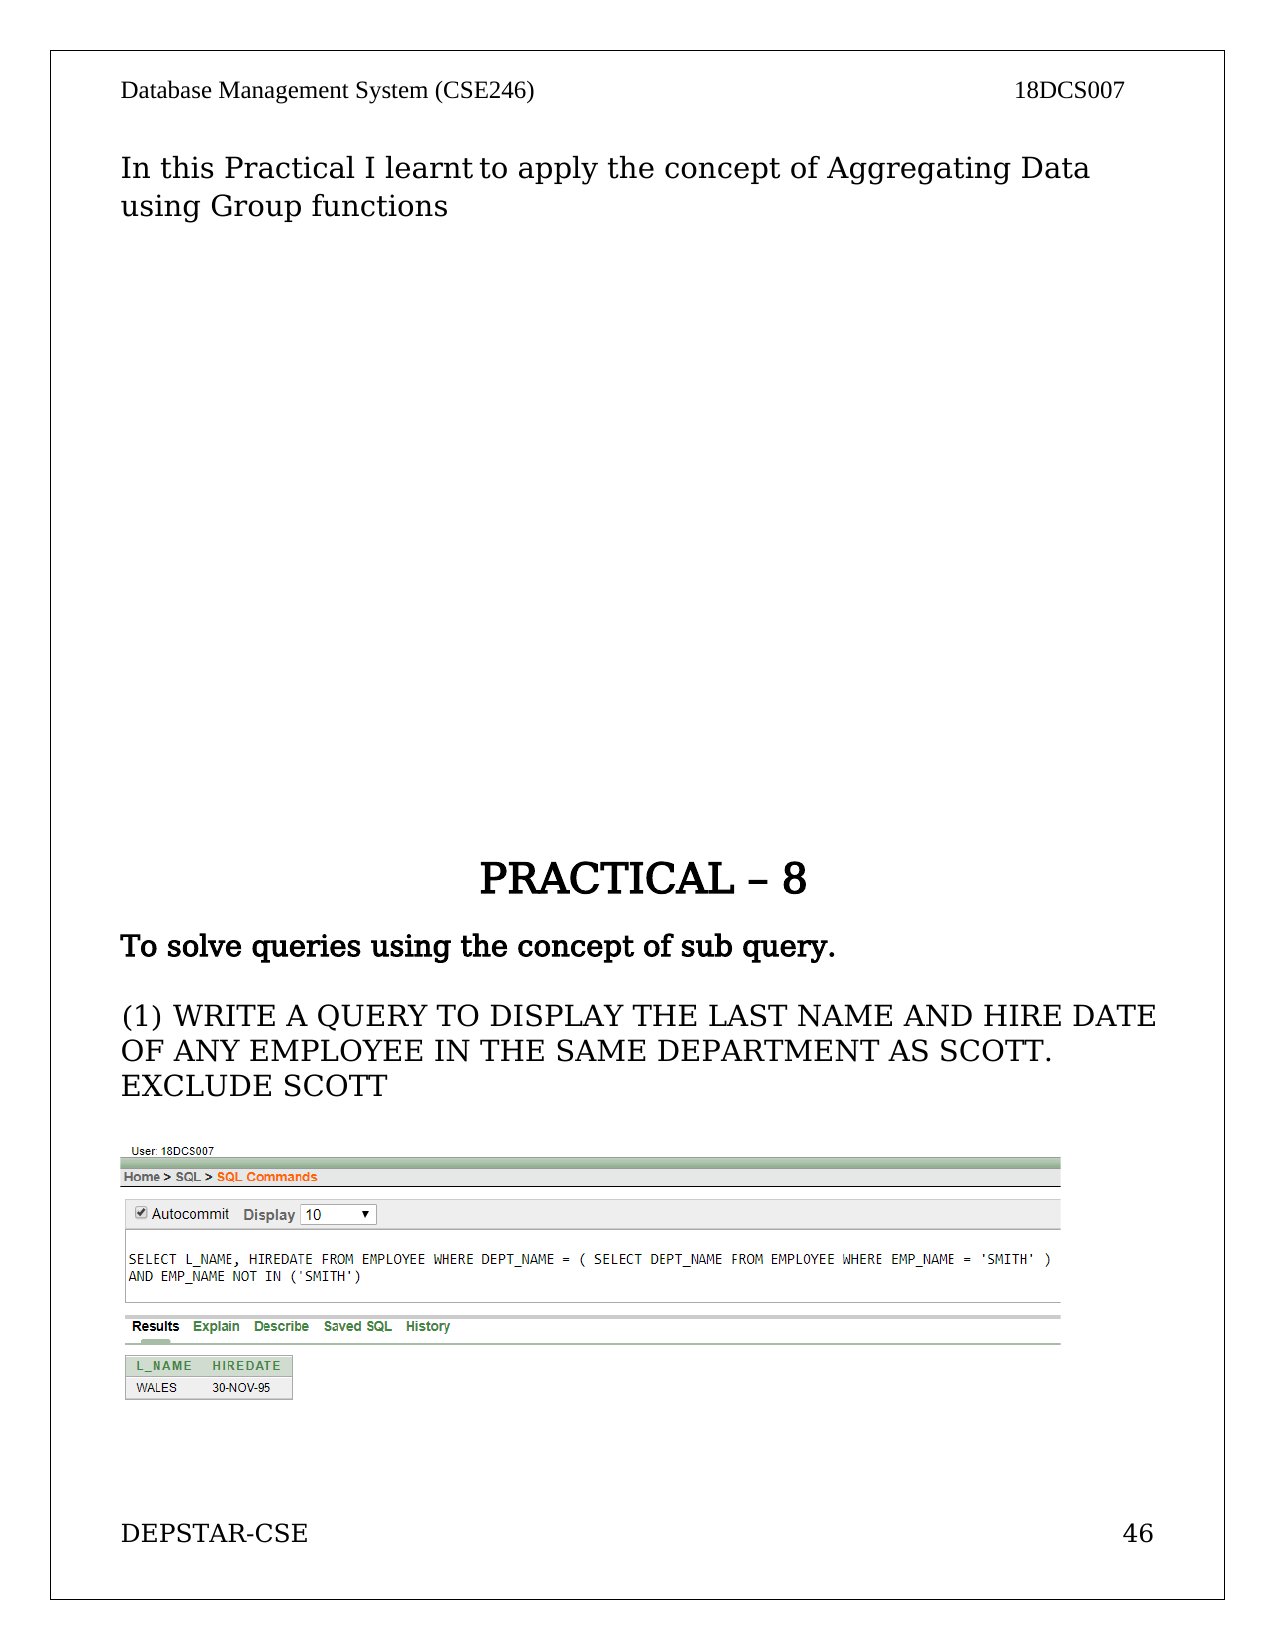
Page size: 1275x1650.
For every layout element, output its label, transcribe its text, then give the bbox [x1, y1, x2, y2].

text In this Practical I learnt to apply the concept of Aggregating Data using Group functions [120, 150, 1167, 223]
text PRACTICAL – 8 [120, 851, 1167, 901]
text (1) WRITE A QUERY TO DISPLAY THE LAST NAME AND HIRE DATE OF ANY EMPLOYEE IN THE SAME DEPARTMENT AS SCOTT. EXCLUDE SCOTT [120, 997, 1167, 1102]
text To solve queries using the concept of sub query. [120, 927, 1167, 962]
picture [120, 1137, 1061, 1405]
